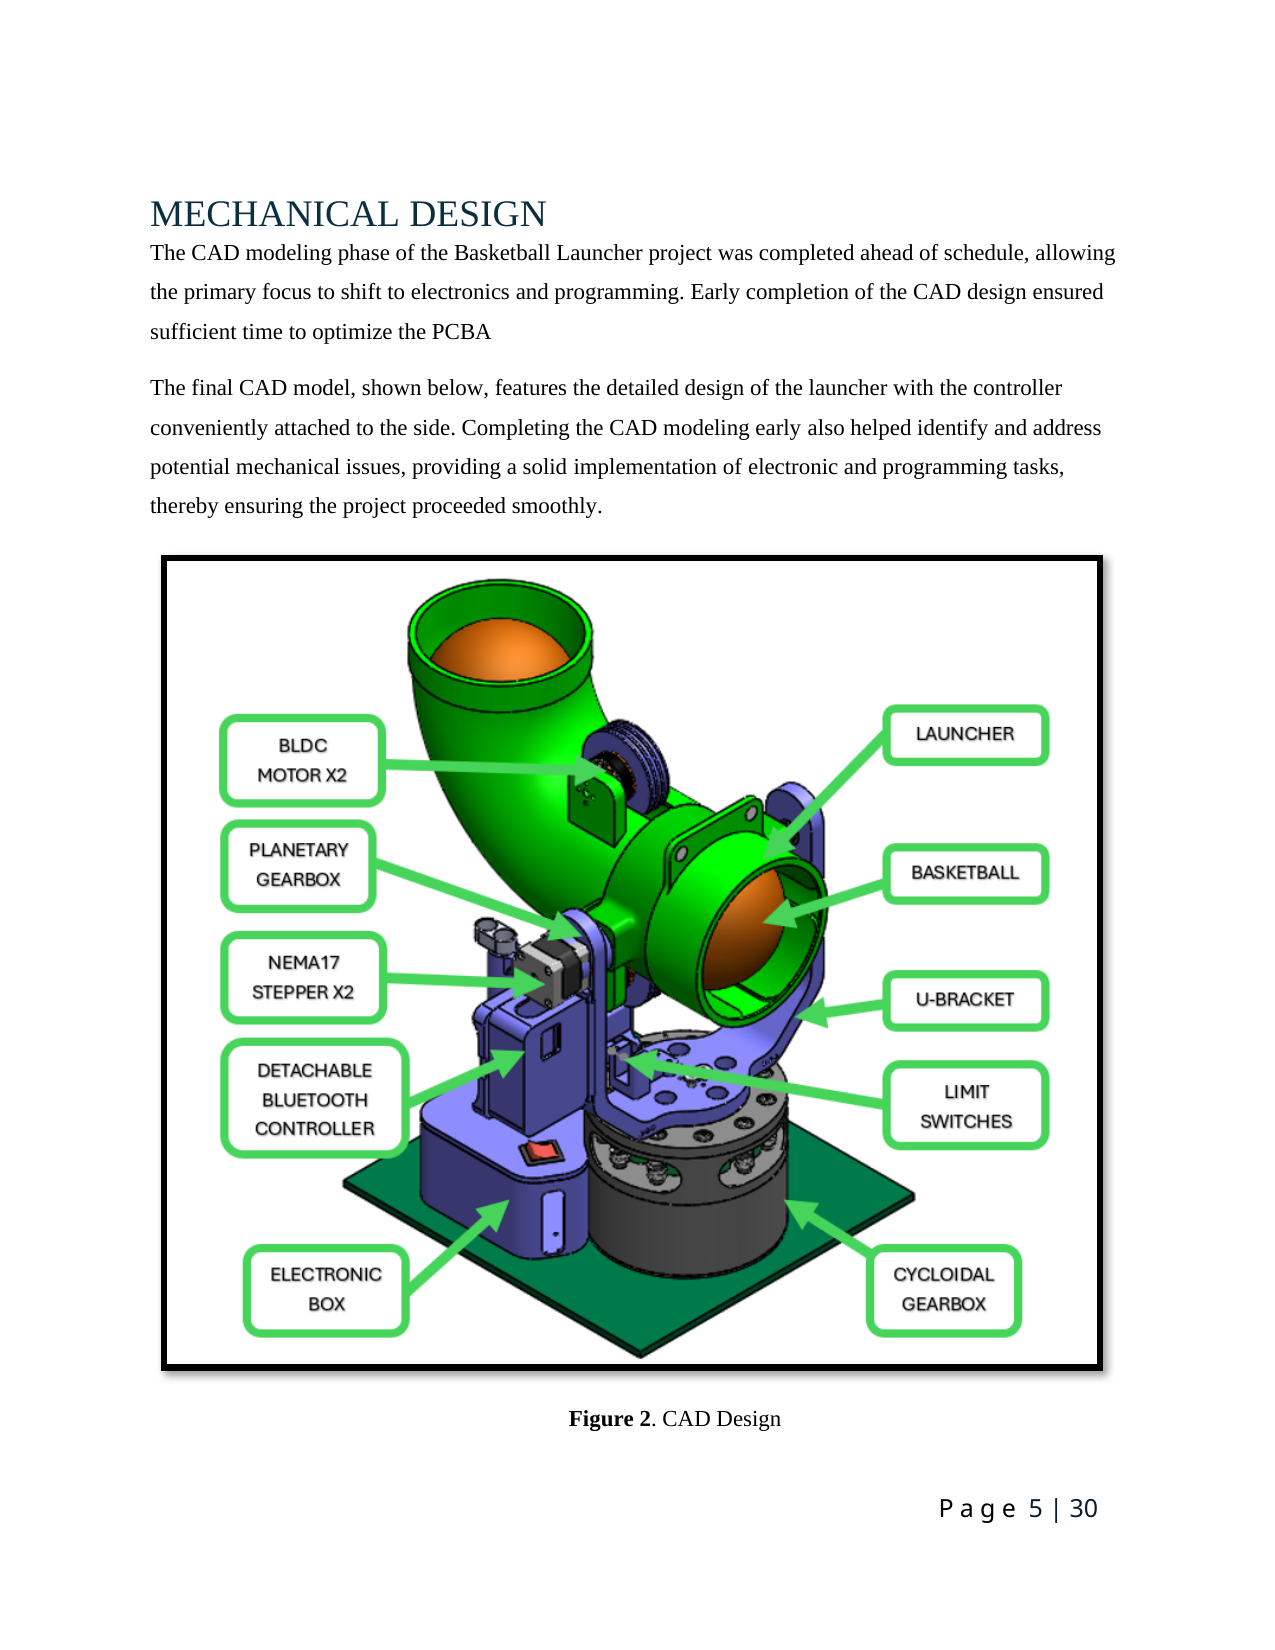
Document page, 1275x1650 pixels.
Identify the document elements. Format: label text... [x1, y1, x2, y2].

text The CAD modeling phase of the Basketball Launcher project was completed ahead of schedule, allowing the primary focus to shift to electronics and programming. Early completion of the CAD design ensured sufficient time to optimize the PCBA [150, 239, 1125, 344]
subtitle MECHANICAL DESIGN [150, 192, 1125, 235]
text The final CAD model, shown below, features the detailed design of the launcher with the controller conveniently attached to the side. Completing the CAD modeling early also helped identify and address potential mechanical issues, providing a solid implementation of electronic and programming tasks, thereby ensuring the project proceeded smoothly. [150, 374, 1125, 519]
text Figure 2. CAD Design [150, 1405, 1125, 1432]
picture [167, 561, 1097, 1364]
